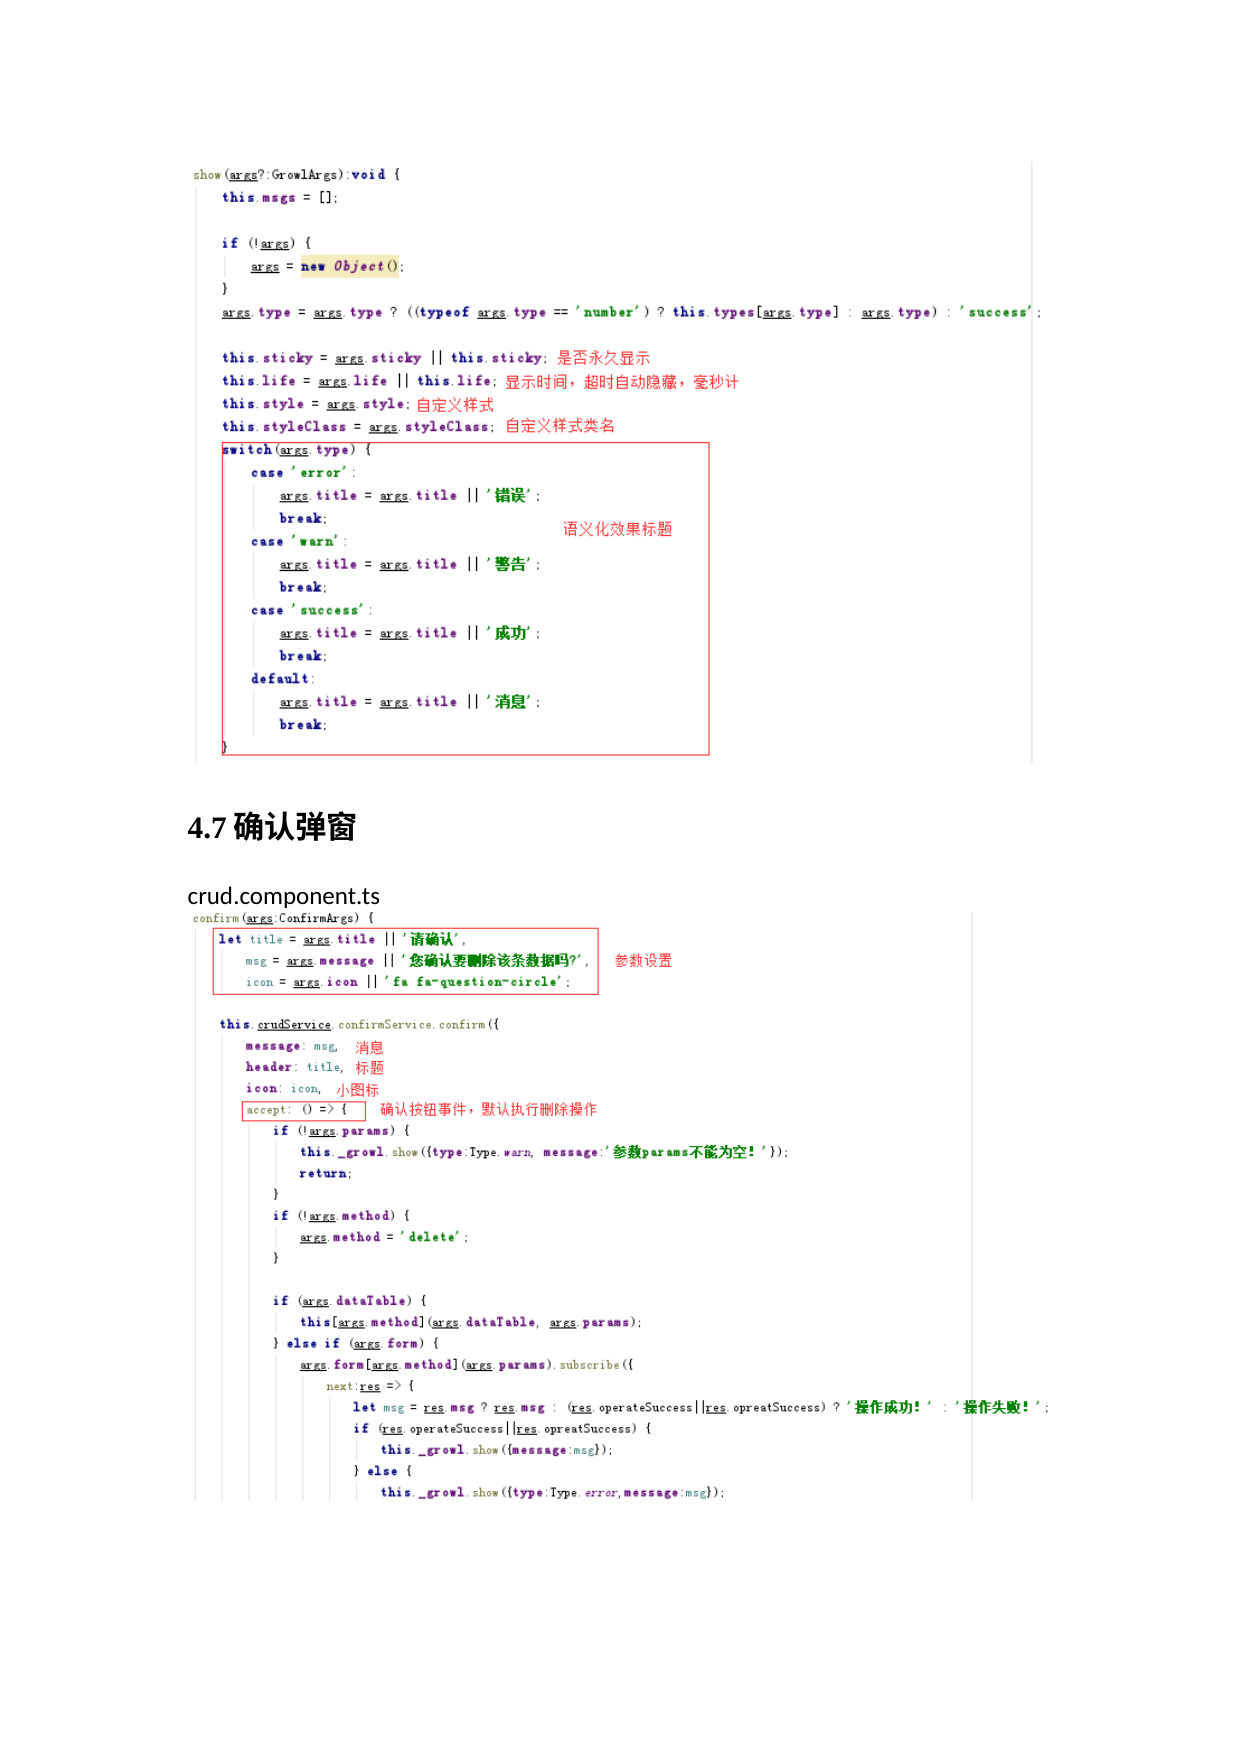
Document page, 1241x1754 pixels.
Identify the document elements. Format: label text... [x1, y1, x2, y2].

picture [187, 162, 1053, 763]
text crud.component.ts [187, 879, 1053, 912]
picture [187, 912, 1053, 1501]
subtitle 4.7确认弹窗 [187, 792, 1053, 857]
